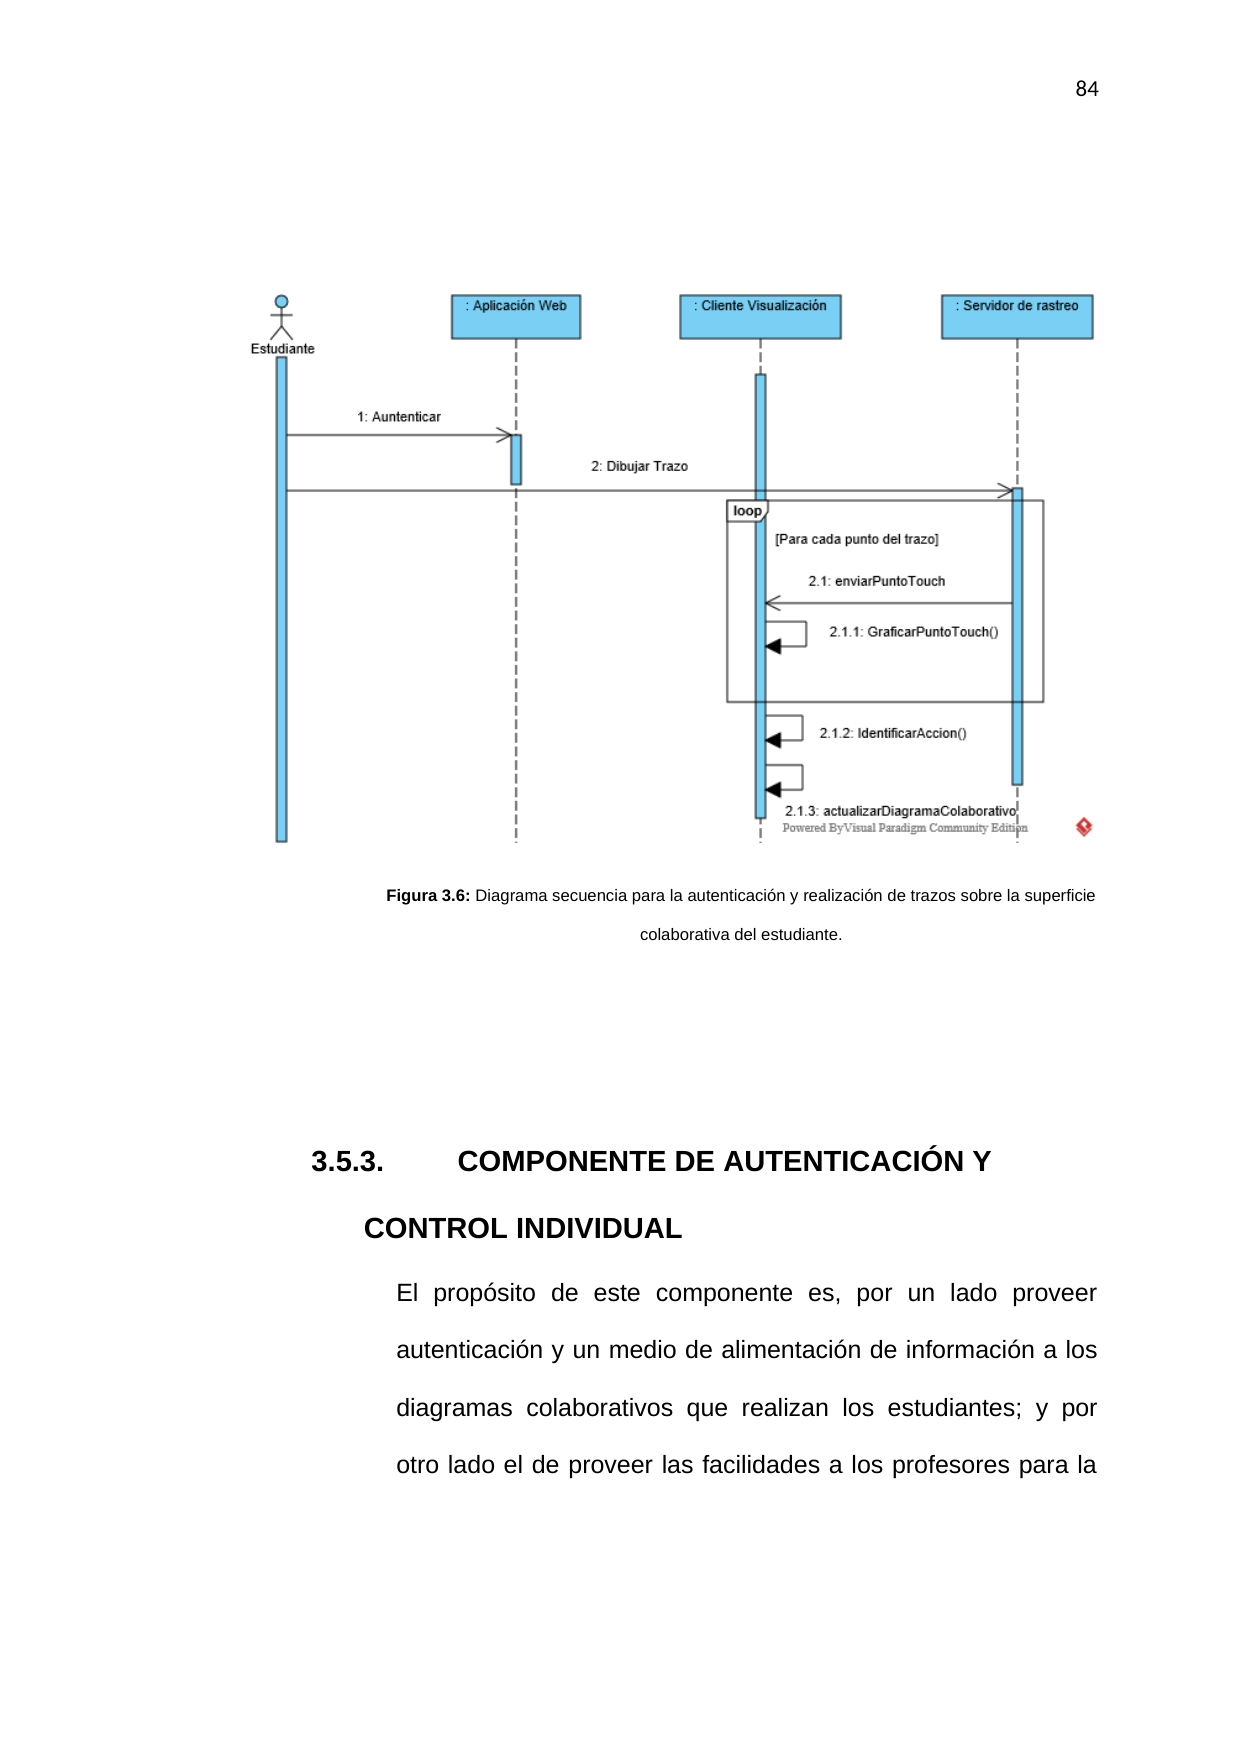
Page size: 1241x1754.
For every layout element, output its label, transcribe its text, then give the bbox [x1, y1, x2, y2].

list COMPONENTE DE AUTENTICACIÓN Y CONTROL INDIVIDUAL [311, 1144, 1098, 1244]
picture [236, 293, 1099, 848]
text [396, 1278, 1098, 1479]
text Figura 3.6: Diagrama secuencia para la autenticación y realización de trazos sobre la superficie colaborativa del estudiante. [384, 886, 1098, 943]
